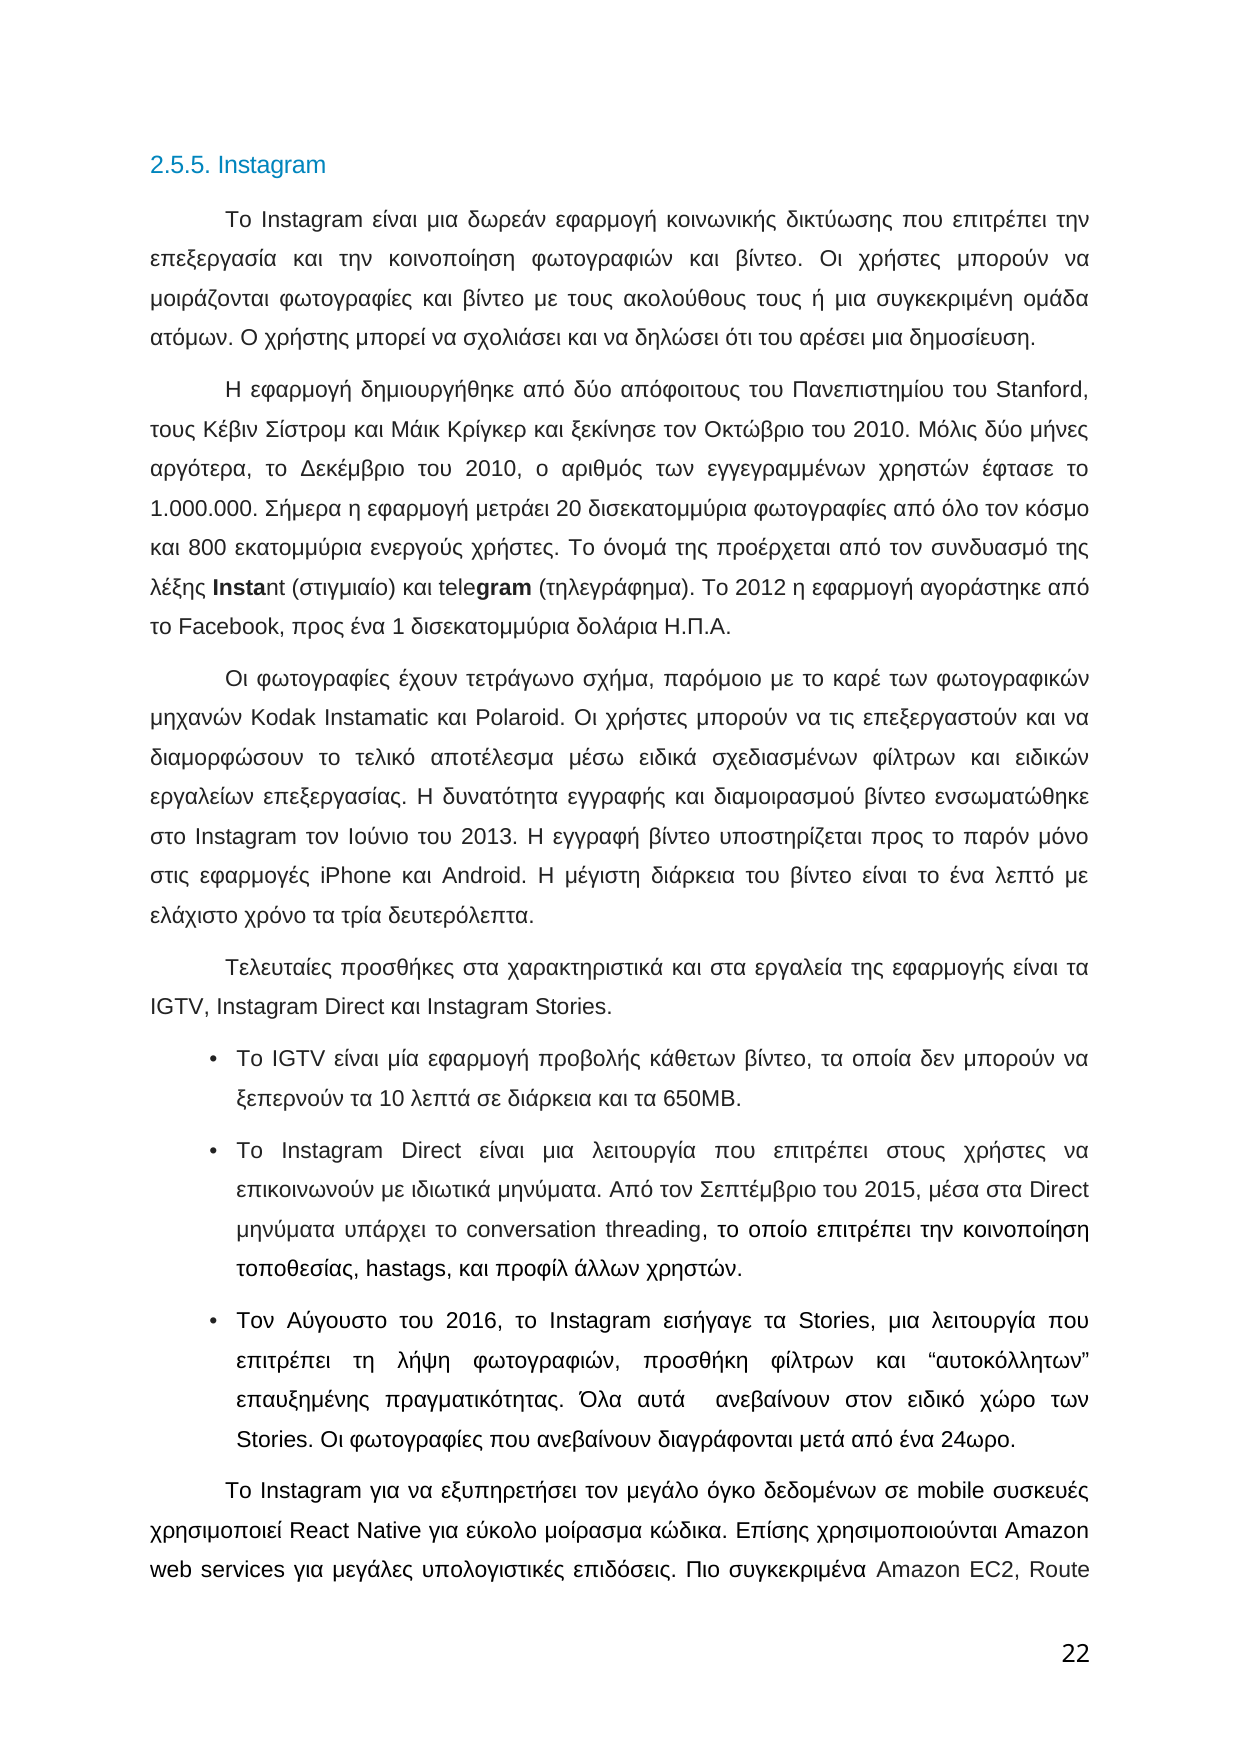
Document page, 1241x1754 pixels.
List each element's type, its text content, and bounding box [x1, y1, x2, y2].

text Τελευταίες προσθήκες στα χαρακτηριστικά και στα εργαλεία της εφαρμογής είναι τα IGTV, Instagram Direct και Instagram Stories. [150, 954, 1090, 1019]
text Το Instagram είναι μια δωρεάν εφαρμογή κοινωνικής δικτύωσης που επιτρέπει την επεξεργασία και την κοινοποίηση φωτογραφιών και βίντεο. Οι χρήστες μπορούν να μοιράζονται φωτογραφίες και βίντεο με τους ακολούθους τους ή μια συγκεκριμένη ομάδα ατόμων. Ο χρήστης μπορεί να σχολιάσει και να δηλώσει ότι του αρέσει μια δημοσίευση. [150, 206, 1090, 350]
list Το IGTV είναι μία εφαρμογή προβολής κάθετων βίντεο, τα οποία δεν μπορούν να ξεπερνούν τα 10 λεπτά σε διάρκεια και τα 650ΜΒ. [209, 1045, 1090, 1111]
text Η εφαρμογή δημιουργήθηκε από δύο απόφοιτους του Πανεπιστημίου του Stanford, τους Κέβιν Σίστρομ και Μάικ Κρίγκερ και ξεκίνησε τον Οκτώβριο του 2010. Μόλις δύο μήνες αργότερα, το Δεκέμβριο του 2010, ο αριθμός των εγγεγραμμένων χρηστών έφτασε το 1.000.000. Σήμερα η εφαρμογή μετράει 20 δισεκατομμύρια φωτογραφίες από όλο τον κόσμο και 800 εκατομμύρια ενεργούς χρήστες. Το όνομά της προέρχεται από τον συνδυασμό της λέξης Instant (στιγμιαίο) και telegram (τηλεγράφημα). Το 2012 η εφαρμογή αγοράστηκε από το Facebook, προς ένα 1 δισεκατομμύρια δολάρια Η.Π.Α. [150, 376, 1090, 639]
text Οι φωτογραφίες έχουν τετράγωνο σχήμα, παρόμοιο με το καρέ των φωτογραφικών μηχανών Kodak Instamatic και Polaroid. Οι χρήστες μπορούν να τις επεξεργαστούν και να διαμορφώσουν το τελικό αποτέλεσμα μέσω ειδικά σχεδιασμένων φίλτρων και ειδικών εργαλείων επεξεργασίας. H δυνατότητα εγγραφής και διαμοιρασμού βίντεο ενσωματώθηκε στο Instagram τον Ιούνιο του 2013. Η εγγραφή βίντεο υποστηρίζεται προς το παρόν μόνο στις εφαρμογές iPhone και Android. Η μέγιστη διάρκεια του βίντεο είναι το ένα λεπτό με ελάχιστο χρόνο τα τρία δευτερόλεπτα. [150, 665, 1090, 928]
list Το Instagram Direct είναι μια λειτουργία που επιτρέπει στους χρήστες να επικοινωνούν με ιδιωτικά μηνύματα. Από τον Σεπτέμβριο του 2015, μέσα στα Direct μηνύματα υπάρχει το conversation threading, το οποίο επιτρέπει την κοινοποίηση τοποθεσίας, hastags, και προφίλ άλλων χρηστών. [209, 1137, 1090, 1281]
text 2.5.5. Instagram [150, 150, 1090, 179]
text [150, 1477, 1090, 1583]
list Τον Αύγουστο του 2016, το Instagram εισήγαγε τα Stories, μια λειτουργία που επιτρέπει τη λήψη φωτογραφιών, προσθήκη φίλτρων και “αυτοκόλλητων” επαυξημένης πραγματικότητας. Όλα αυτά ανεβαίνουν στον ειδικό χώρο των Stories. Οι φωτογραφίες που ανεβαίνουν διαγράφονται μετά από ένα 24ωρο. [209, 1307, 1090, 1452]
